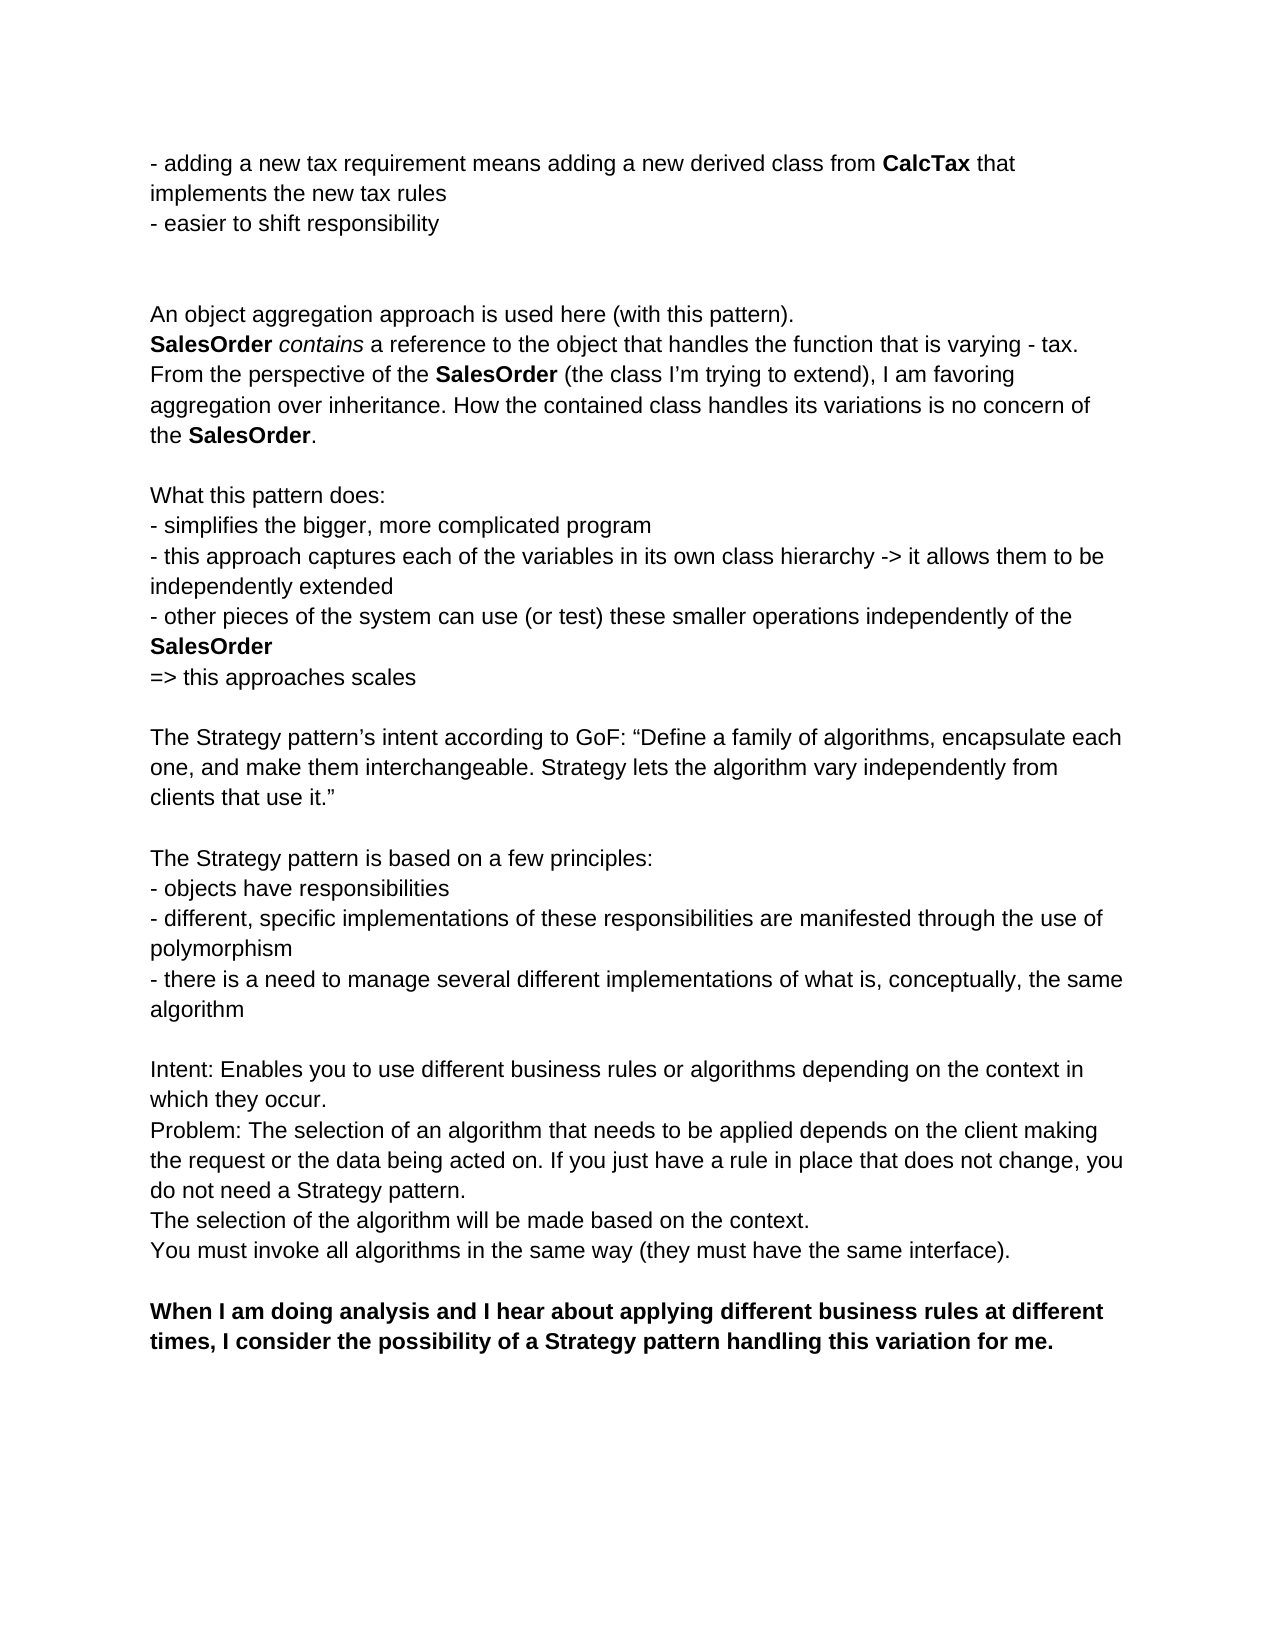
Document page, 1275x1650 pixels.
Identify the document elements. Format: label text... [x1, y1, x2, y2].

text You must invoke all algorithms in the same way (they must have the same interface). [150, 1237, 1125, 1264]
text The Strategy pattern’s intent according to GoF: “Define a family of algorithms, encapsulate each one, and make them interchangeable. Strategy lets the algorithm vary independently from clients that use it.” [150, 724, 1125, 811]
text - adding a new tax requirement means adding a new derived class from CalcTax that implements the new tax rules [150, 150, 1125, 207]
text What this pattern does: [150, 482, 1125, 509]
text The selection of the algorithm will be made based on the context. [150, 1207, 1125, 1234]
text Intent: Enables you to use different business rules or algorithms depending on the context in which they occur. [150, 1056, 1125, 1113]
text - different, specific implementations of these responsibilities are manifested through the use of polymorphism [150, 905, 1125, 962]
text An object aggregation approach is used here (with this pattern). [150, 301, 1125, 327]
text SalesOrder contains a reference to the object that handles the function that is varying - tax. From the perspective of the SalesOrder (the class I’m trying to extend), I am favoring aggregation over inheritance. How the contained class handles its variations is no concern of the SalesOrder. [150, 331, 1125, 448]
text Problem: The selection of an algorithm that needs to be applied depends on the client making the request or the data being acted on. If you just have a rule in place that does not change, you do not need a Strategy pattern. [150, 1117, 1125, 1203]
text - other pieces of the system can use (or test) these smaller operations independently of the SalesOrder [150, 603, 1125, 660]
text The Strategy pattern is based on a few principles: [150, 845, 1125, 871]
text When I am doing analysis and I hear about applying different business rules at different times, I consider the possibility of a Strategy pattern handling this variation for me. [150, 1298, 1125, 1354]
text - this approach captures each of the variables in its own class hierarchy -> it allows them to be independently extended [150, 543, 1125, 599]
text - easier to shift responsibility [150, 210, 1125, 237]
text - there is a need to manage several different implementations of what is, conceptually, the same algorithm [150, 966, 1125, 1022]
text - simplifies the bigger, more complicated program [150, 512, 1125, 539]
text - objects have responsibilities [150, 875, 1125, 901]
text => this approaches scales [150, 663, 1125, 690]
